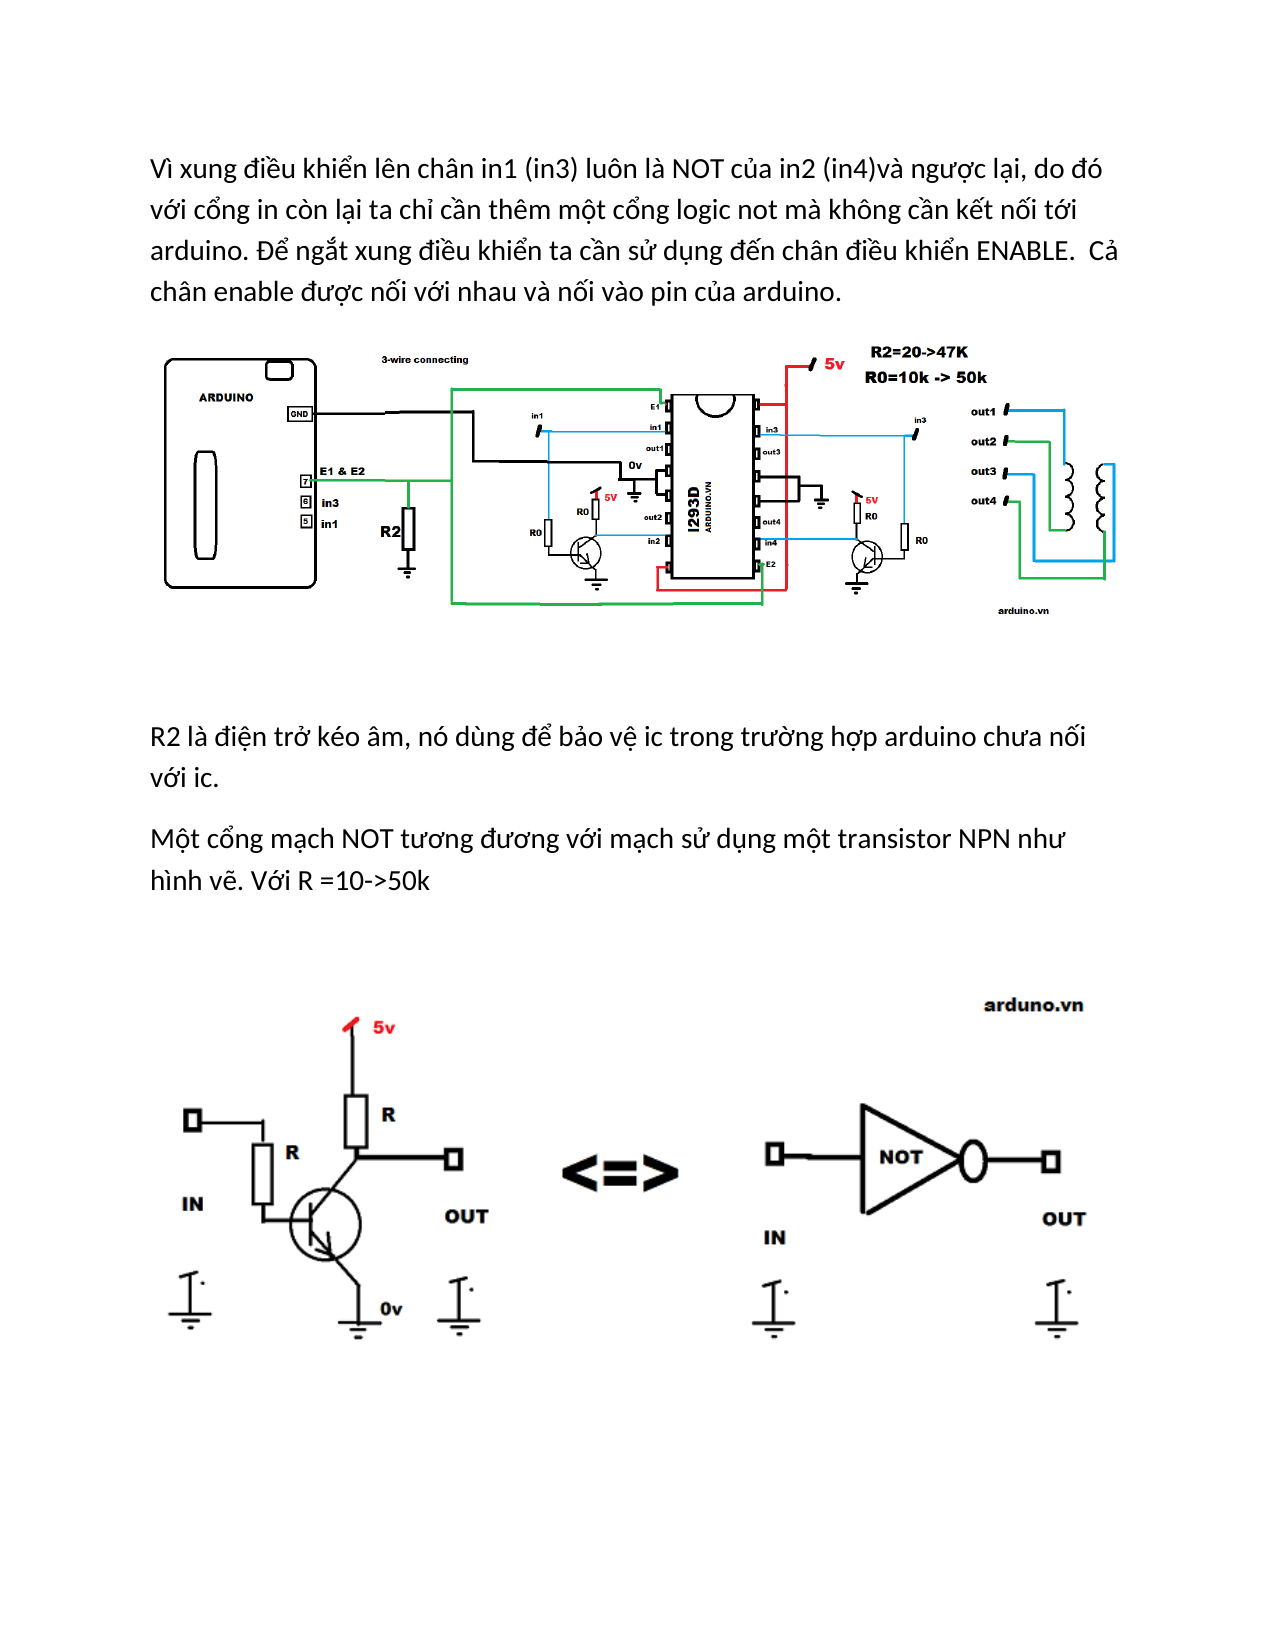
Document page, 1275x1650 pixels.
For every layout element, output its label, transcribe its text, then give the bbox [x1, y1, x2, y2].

text Một cổng mạch NOT tương đương với mạch sử dụng một transistor NPN như hình vẽ. Với R =10->50k [150, 821, 1125, 897]
picture [150, 985, 1125, 1352]
text R2 là điện trở kéo âm, nó dùng để bảo vệ ic trong trường hợp arduino chưa nối với ic. [150, 718, 1125, 794]
picture [150, 334, 1125, 632]
text Vì xung điều khiển lên chân in1 (in3) luôn là NOT của in2 (in4)và ngược lại, do đó với cổng in còn lại ta chỉ cần thêm một cổng logic not mà không cần kết nối tới arduino. Để ngắt xung điều khiển ta cần sử dụng đến chân điều khiển ENABLE. Cả chân enable được nối với nhau và nối vào pin của arduino. [150, 150, 1125, 308]
